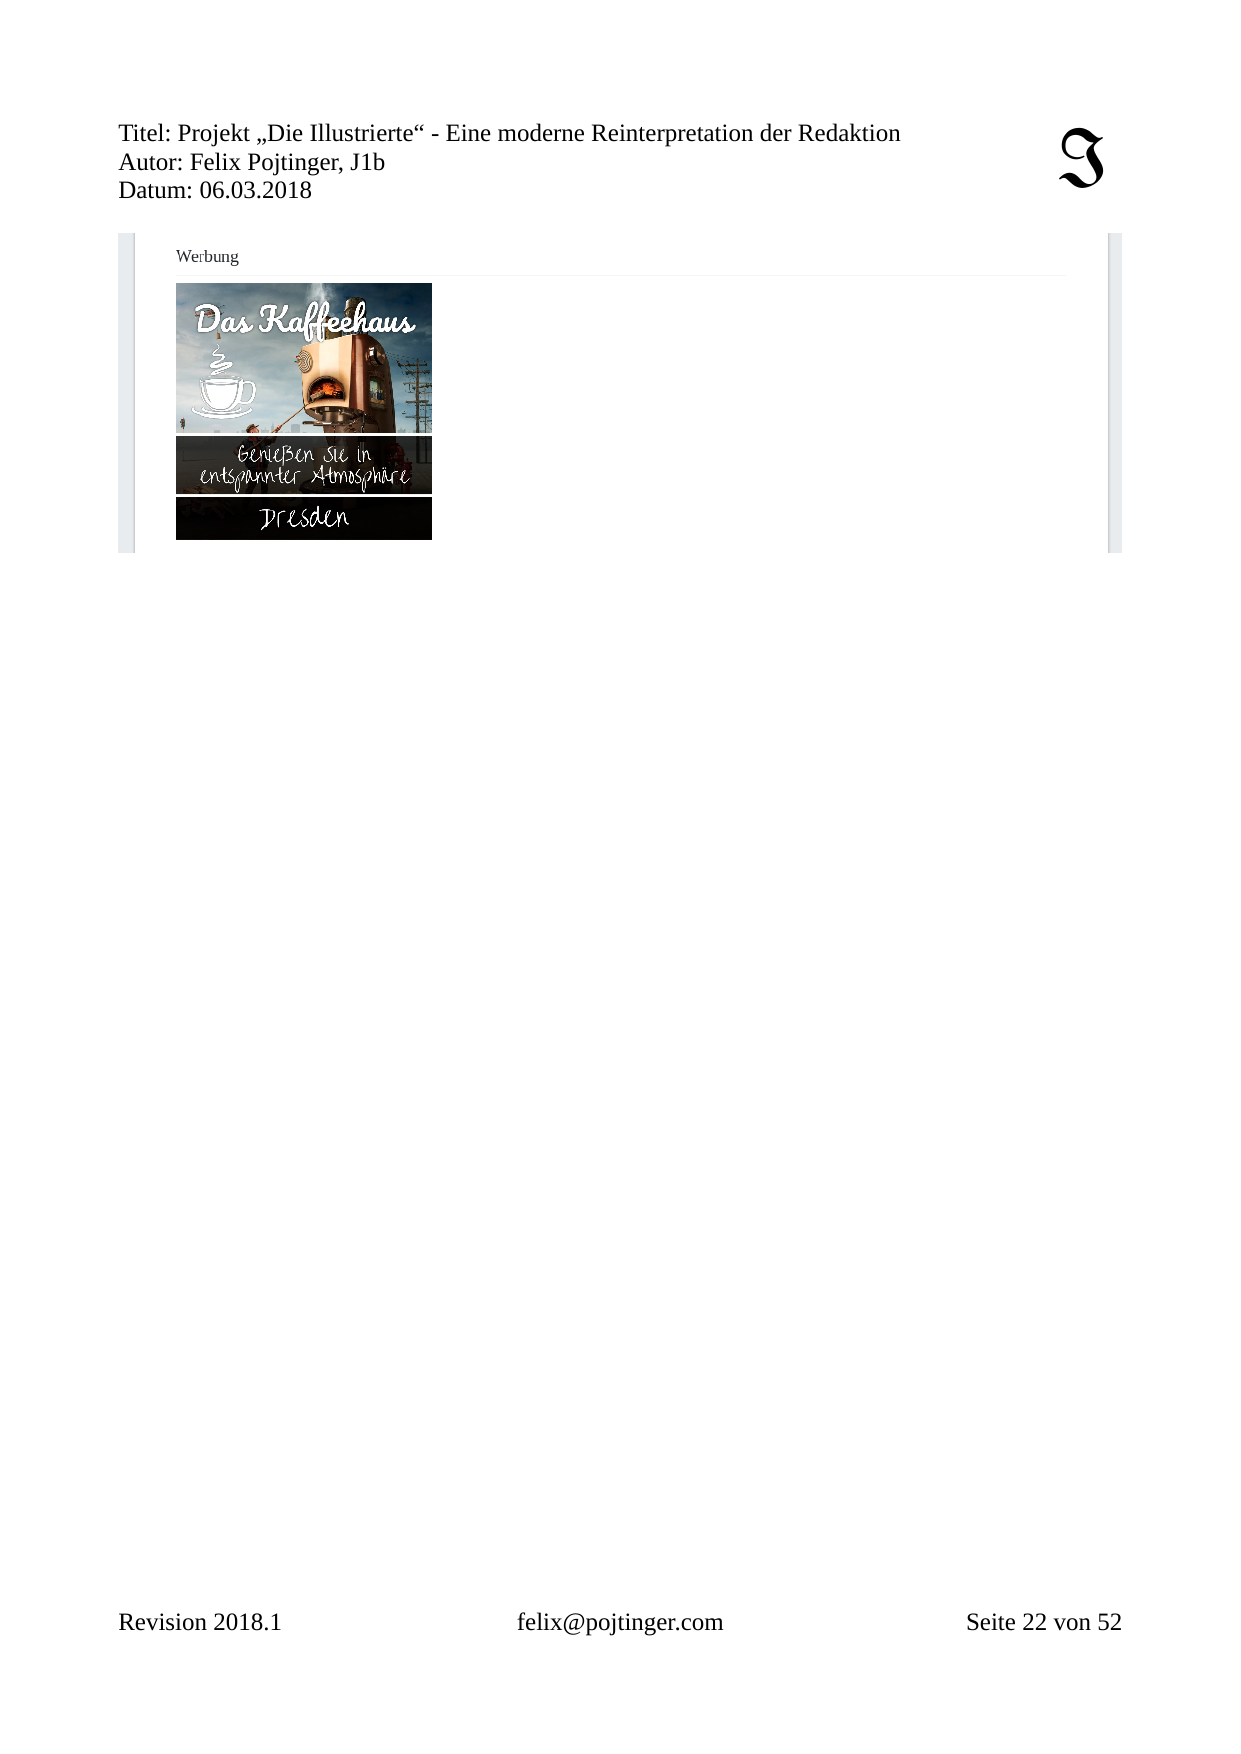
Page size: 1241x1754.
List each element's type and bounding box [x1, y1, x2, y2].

picture [1046, 120, 1120, 194]
picture [118, 233, 1123, 553]
